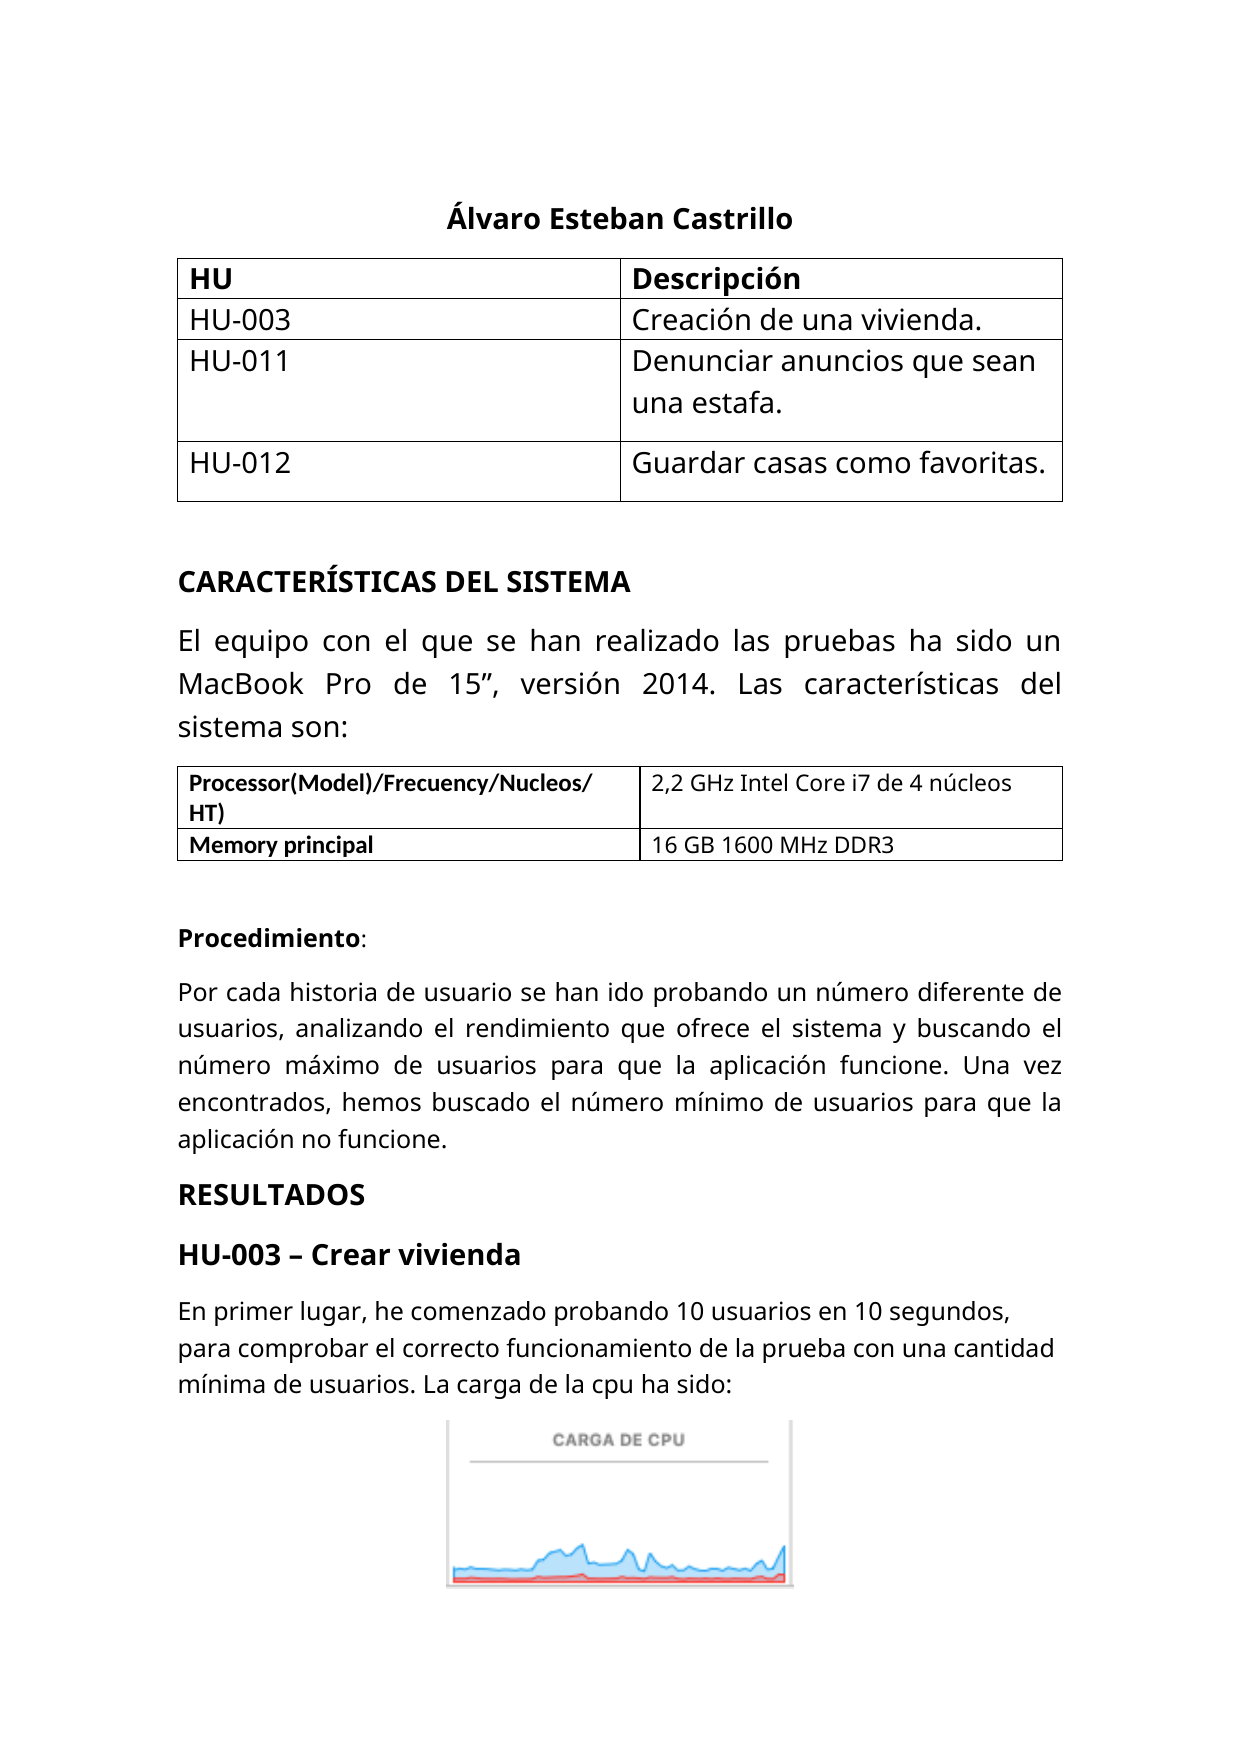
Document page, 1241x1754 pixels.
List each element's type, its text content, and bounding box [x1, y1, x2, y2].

table_cell Guardar casas como favoritas. [621, 442, 1062, 501]
table_cell HU-011 [178, 340, 620, 441]
table_cell HU-003 [178, 299, 620, 339]
text CARACTERÍSTICAS DEL SISTEMA [177, 561, 1063, 601]
table_header Processor(Model)/Frecuency/Nucleos/HT) [178, 767, 639, 828]
text Álvaro Esteban Castrillo [177, 198, 1063, 238]
text RESULTADOS [177, 1175, 1063, 1214]
table_header HU [178, 259, 620, 298]
table_cell Creación de una vivienda. [621, 299, 1062, 339]
picture [446, 1420, 795, 1589]
table_cell Denunciar anuncios que sean una estafa. [621, 340, 1062, 441]
text Procedimiento: [177, 921, 1063, 955]
table_header Descripción [621, 259, 1062, 298]
table_cell HU-012 [178, 442, 620, 501]
text HU-003 – Crear vivienda [177, 1234, 1063, 1274]
table_header 2,2 GHz Intel Core i7 de 4 núcleos [641, 767, 1062, 828]
text El equipo con el que se han realizado las pruebas ha sido un MacBook Pro de 15”, versión 2014. Las características del sistema son: [177, 621, 1063, 746]
text En primer lugar, he comenzado probando 10 usuarios en 10 segundos, para comprobar el correcto funcionamiento de la prueba con una cantidad mínima de usuarios. La carga de la cpu ha sido: [177, 1294, 1063, 1401]
text Por cada historia de usuario se han ido probando un número diferente de usuarios, analizando el rendimiento que ofrece el sistema y buscando el número máximo de usuarios para que la aplicación funcione. Una vez encontrados, hemos buscado el número mínimo de usuarios para que la aplicación no funcione. [177, 974, 1063, 1155]
table_cell Memory principal [178, 829, 639, 860]
table_cell 16 GB 1600 MHz DDR3 [641, 829, 1062, 860]
